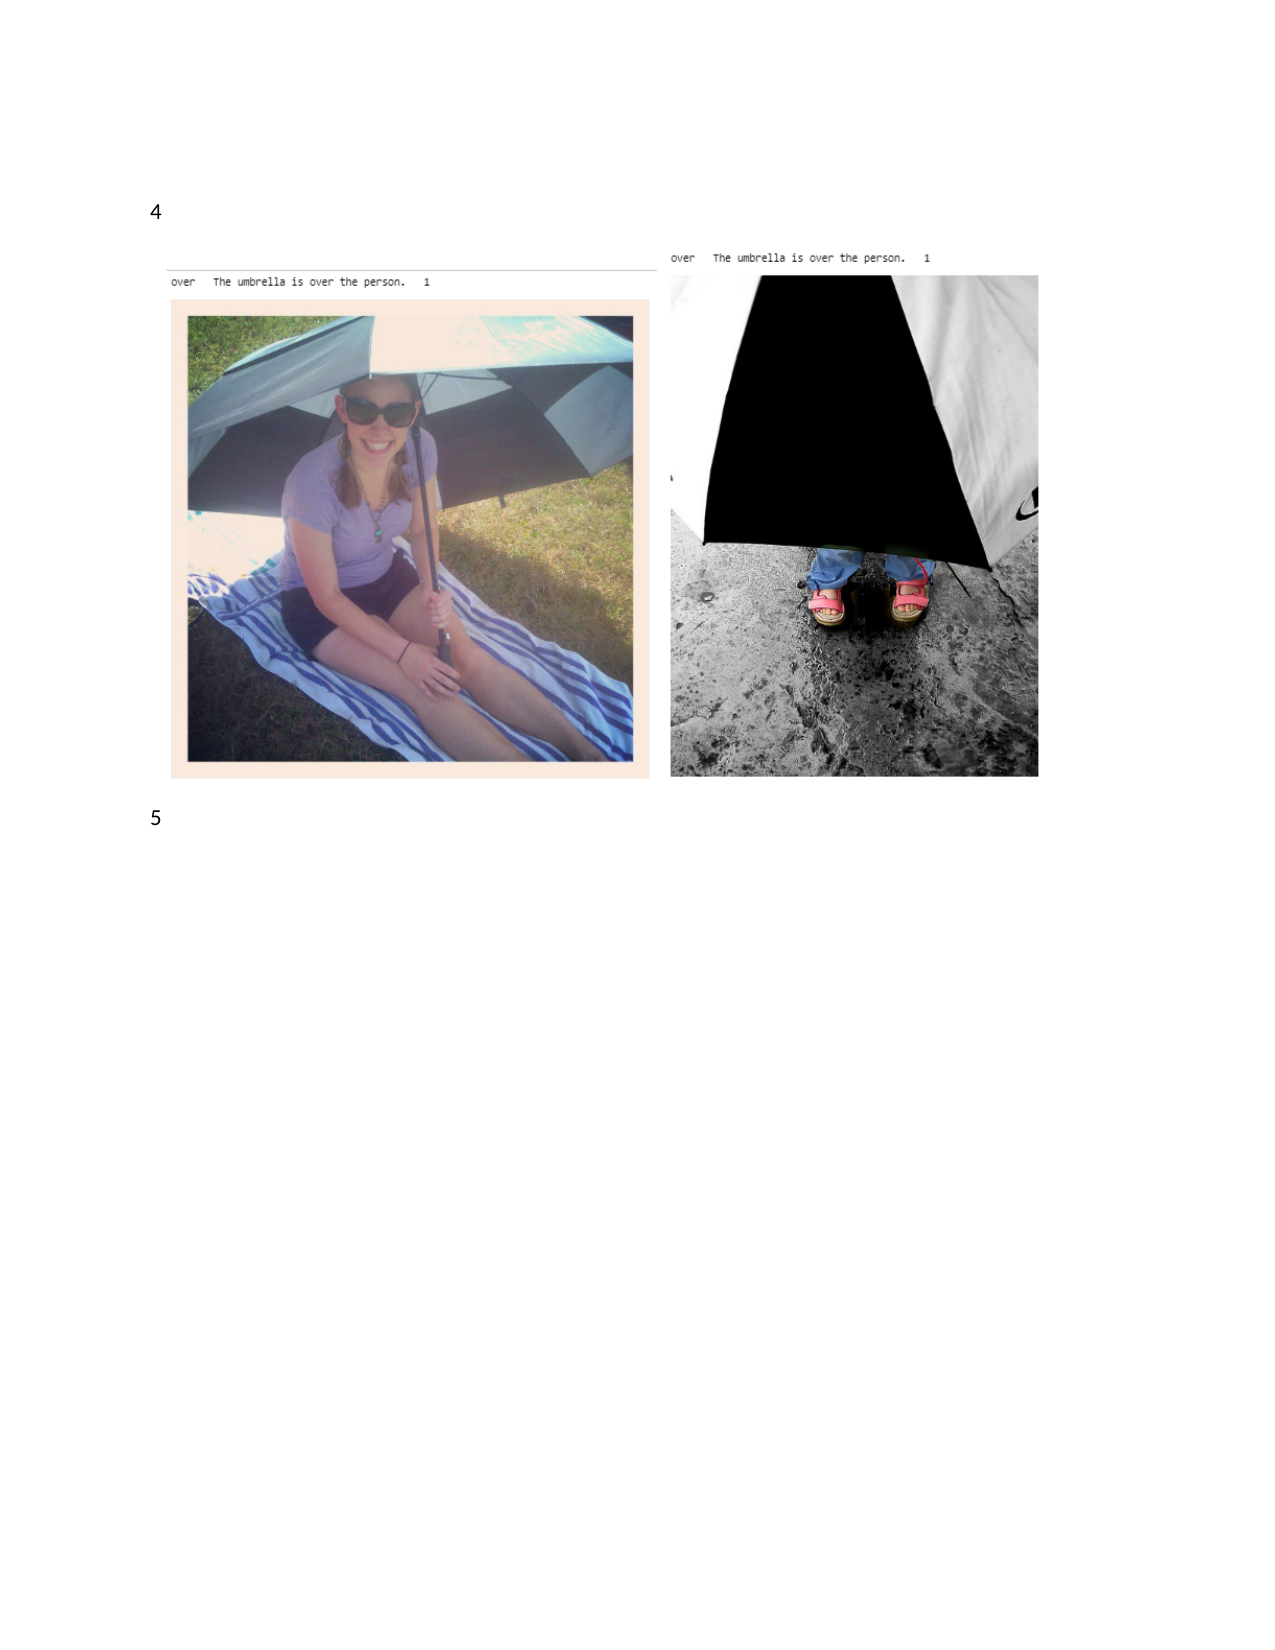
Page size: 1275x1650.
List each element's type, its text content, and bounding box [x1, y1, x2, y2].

text 5 [150, 803, 1125, 831]
text 4 [150, 197, 1125, 225]
picture [150, 243, 1052, 785]
